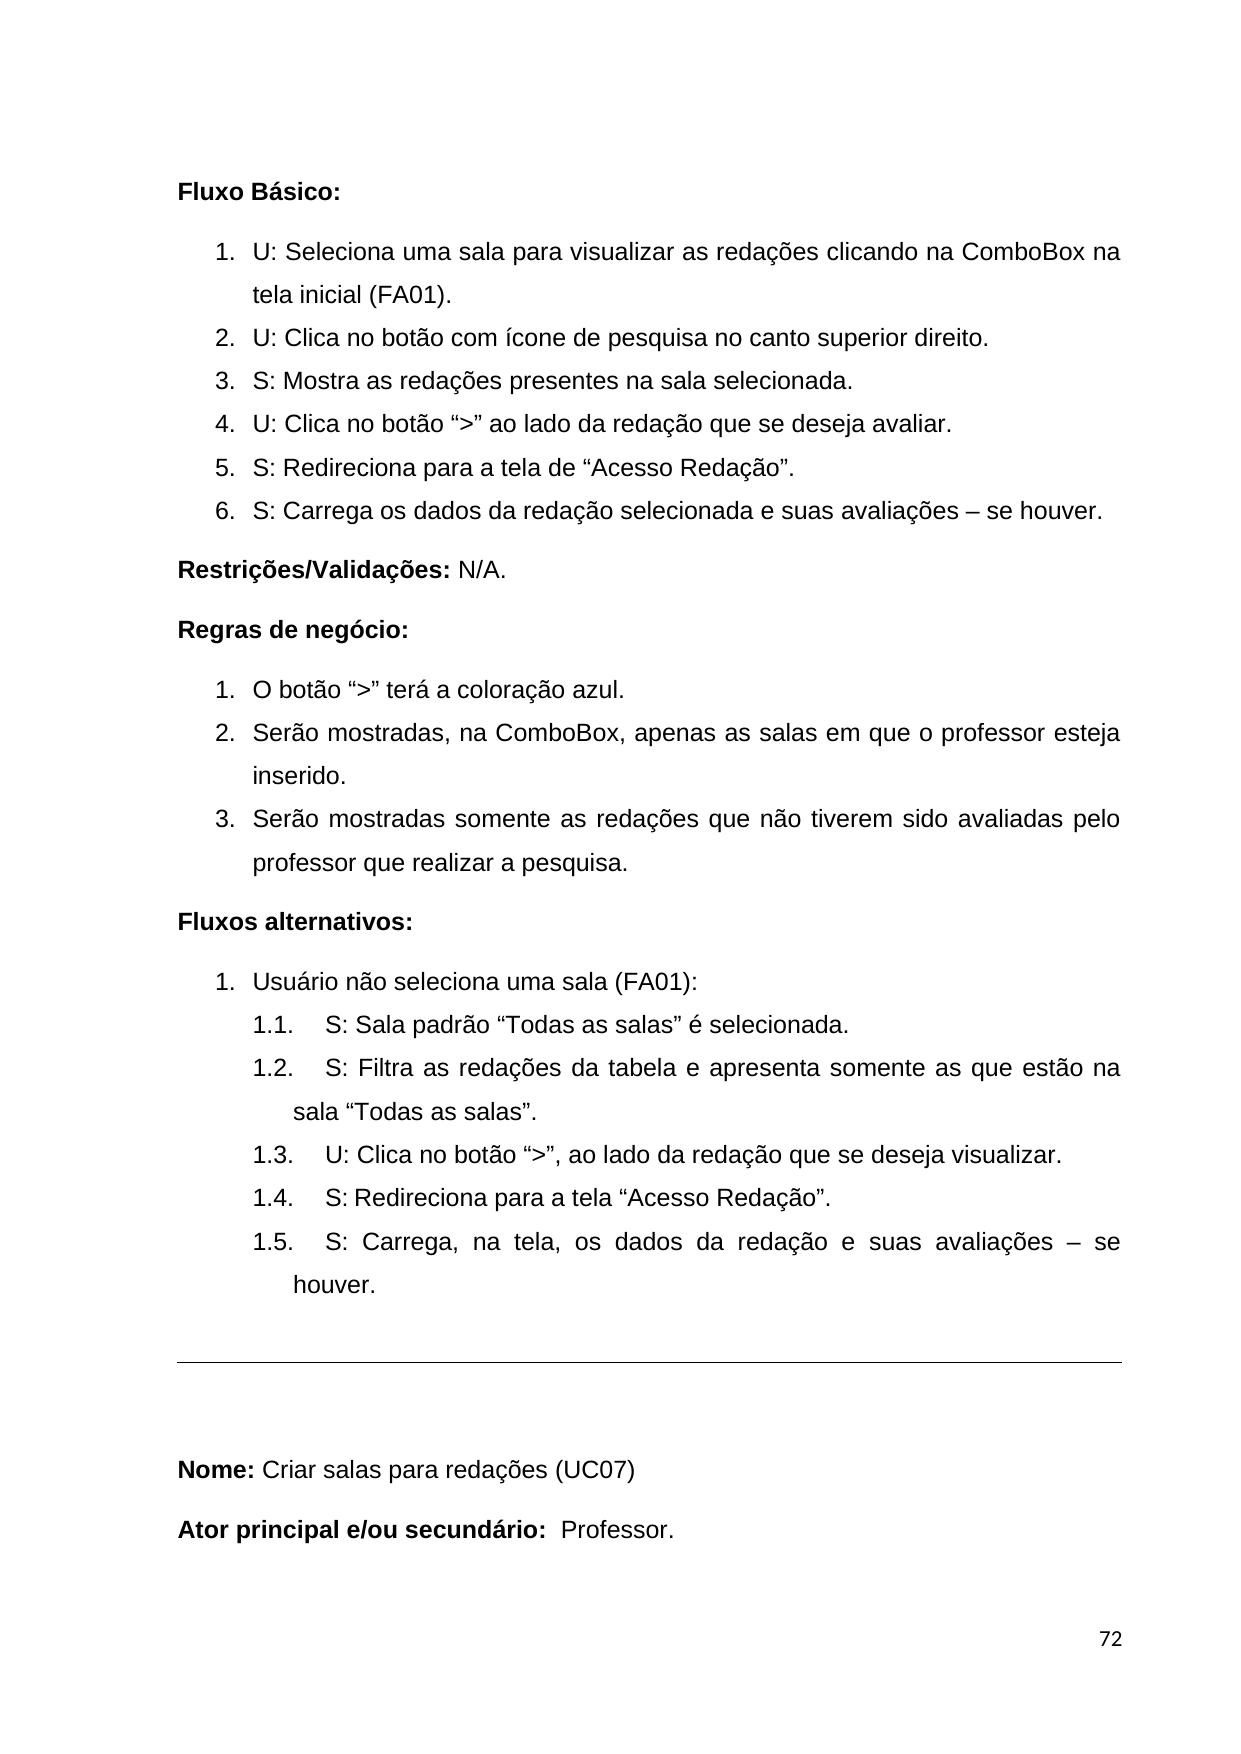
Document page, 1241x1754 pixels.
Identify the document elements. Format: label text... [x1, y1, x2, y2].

text Nome: Criar salas para redações (UC07) [177, 1455, 1122, 1484]
list Usuário não seleciona uma sala (FA01): [215, 967, 1122, 996]
list S: Redireciona para a tela “Acesso Redação”. [252, 1183, 1122, 1212]
list S: Carrega, na tela, os dados da redação e suas avaliações – se houver. [252, 1227, 1122, 1299]
list S: Sala padrão “Todas as salas” é selecionada. [252, 1010, 1122, 1039]
list S: Redireciona para a tela de “Acesso Redação”. [215, 453, 1122, 481]
list S: Filtra as redações da tabela e apresenta somente as que estão na sala “Todas as salas”. [252, 1053, 1122, 1125]
text Fluxos alternativos: [177, 907, 1122, 936]
list U: Clica no botão “>”, ao lado da redação que se deseja visualizar. [252, 1140, 1122, 1168]
list Serão mostradas somente as redações que não tiverem sido avaliadas pelo professor que realizar a pesquisa. [215, 804, 1122, 876]
list U: Seleciona uma sala para visualizar as redações clicando na ComboBox na tela inicial (FA01). [215, 237, 1122, 309]
list O botão “>” terá a coloração azul. [215, 675, 1122, 704]
list S: Carrega os dados da redação selecionada e suas avaliações – se houver. [215, 496, 1122, 524]
list Serão mostradas, na ComboBox, apenas as salas em que o professor esteja inserido. [215, 718, 1122, 790]
text Fluxo Básico: [177, 177, 1122, 206]
list S: Mostra as redações presentes na sala selecionada. [215, 366, 1122, 395]
text Regras de negócio: [177, 615, 1122, 644]
text Ator principal e/ou secundário: Professor. [177, 1515, 1122, 1543]
list U: Clica no botão com ícone de pesquisa no canto superior direito. [215, 323, 1122, 352]
list U: Clica no botão “>” ao lado da redação que se deseja avaliar. [215, 409, 1122, 438]
text Restrições/Validações: N/A. [177, 556, 1122, 584]
